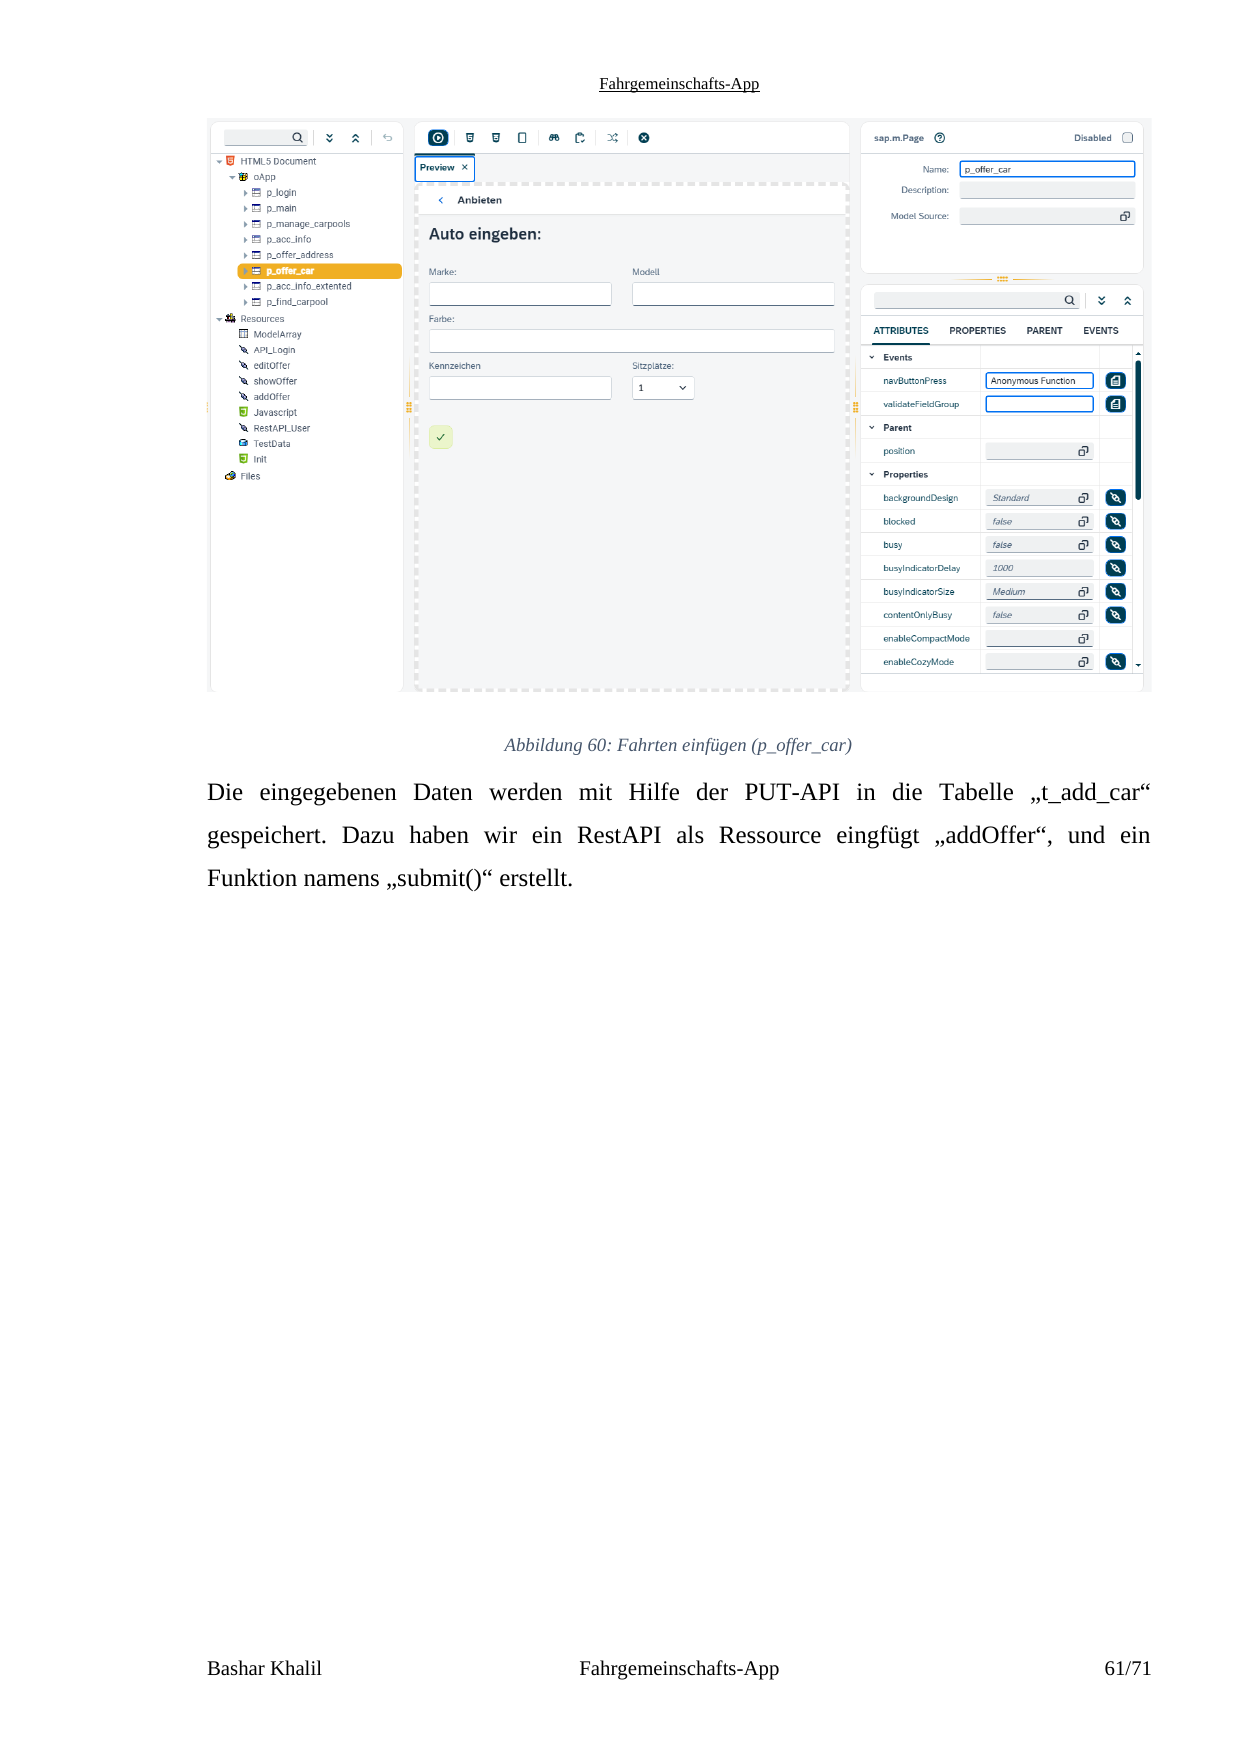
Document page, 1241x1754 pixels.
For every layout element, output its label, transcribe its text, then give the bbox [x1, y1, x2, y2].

picture [206, 118, 1152, 692]
text Die eingegebenen Daten werden mit Hilfe der PUT-API in die Tabelle „t_add_car“ gespeichert. Dazu haben wir ein RestAPI als Ressource eingfügt „addOffer“, und ein Funktion namens „submit()“ erstellt. [207, 777, 1152, 892]
text Abbildung 60: Fahrten einfügen (p_offer_car) [207, 734, 1152, 756]
